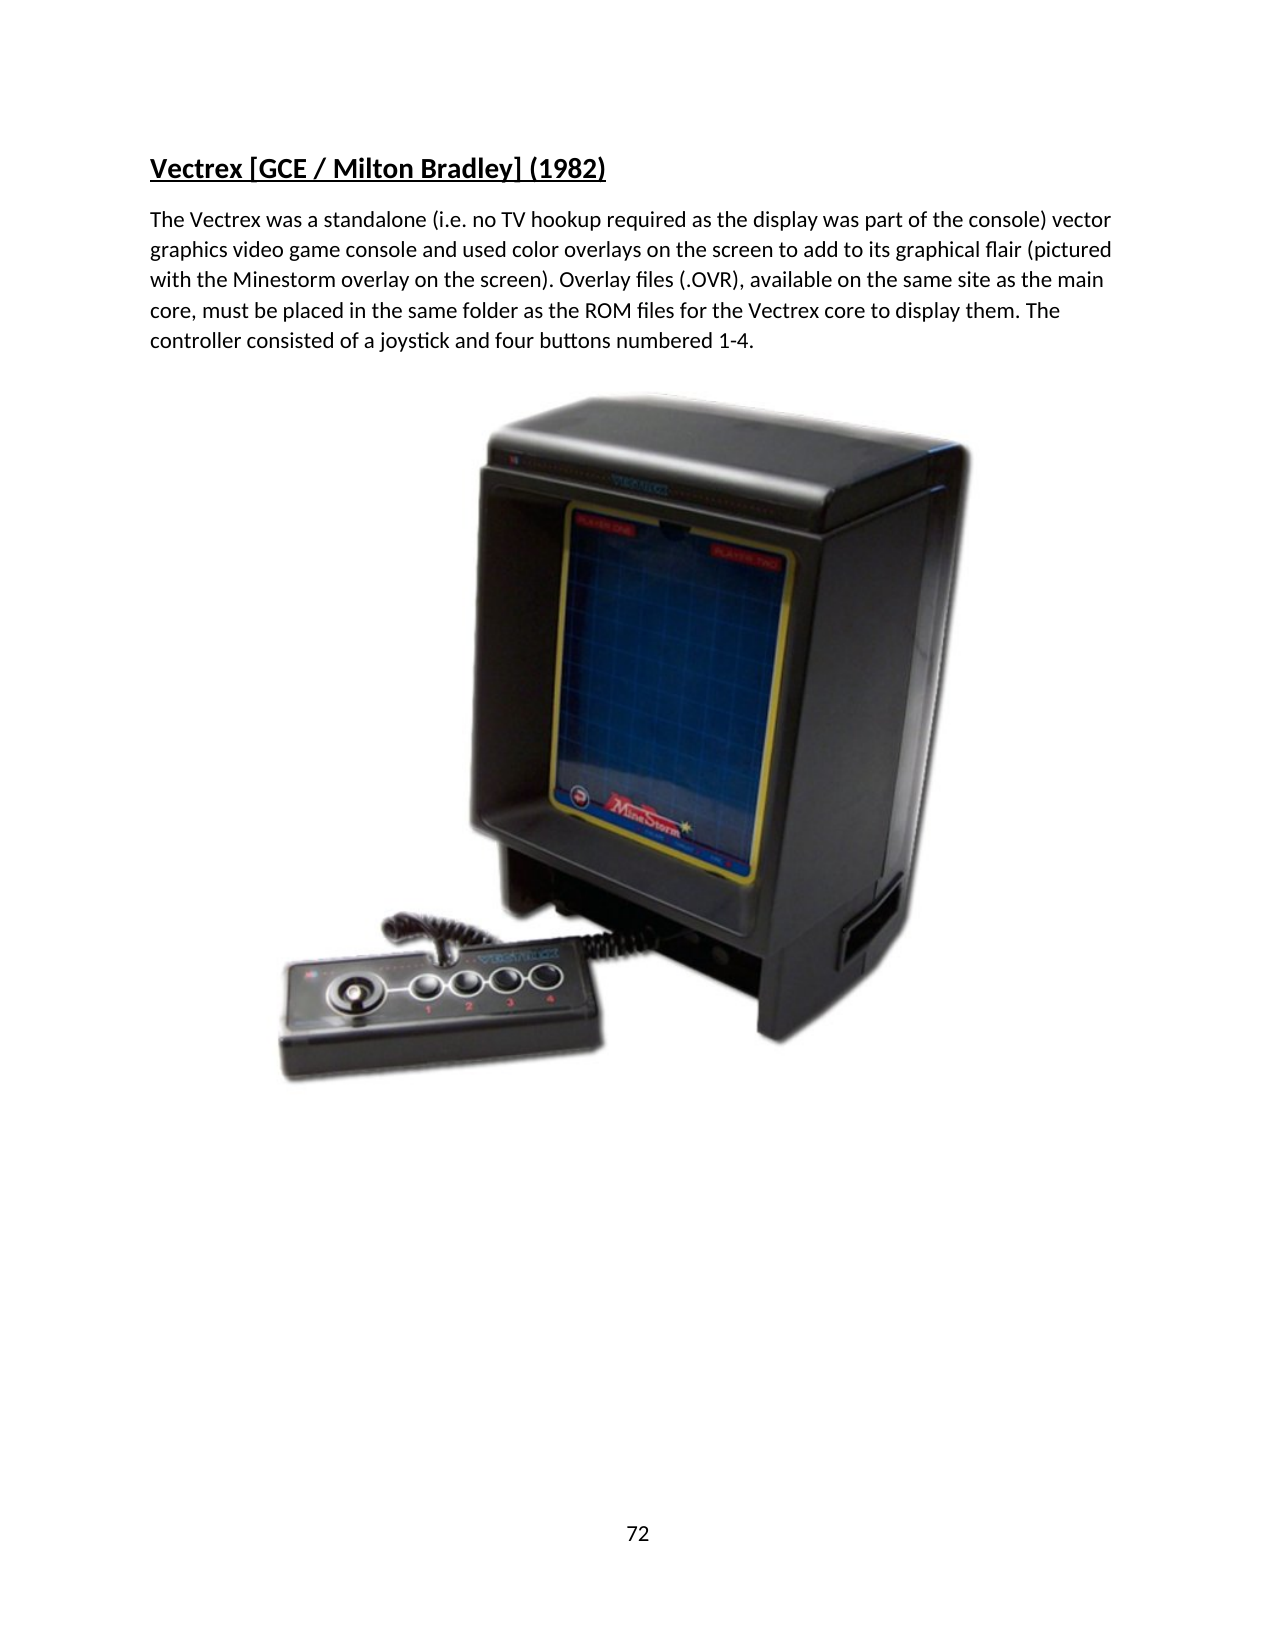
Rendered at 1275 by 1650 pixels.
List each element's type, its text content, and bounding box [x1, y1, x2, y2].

text Vectrex [GCE / Milton Bradley] (1982) [150, 150, 1125, 186]
picture [150, 372, 1125, 1104]
text The Vectrex was a standalone (i.e. no TV hookup required as the display was part of the console) vector graphics video game console and used color overlays on the screen to add to its graphical flair (pictured with the Minestorm overlay on the screen). Overlay files (.OVR), available on the same site as the main core, must be placed in the same folder as the ROM files for the Vectrex core to display them. The controller consisted of a joystick and four buttons numbered 1-4. [150, 205, 1125, 354]
